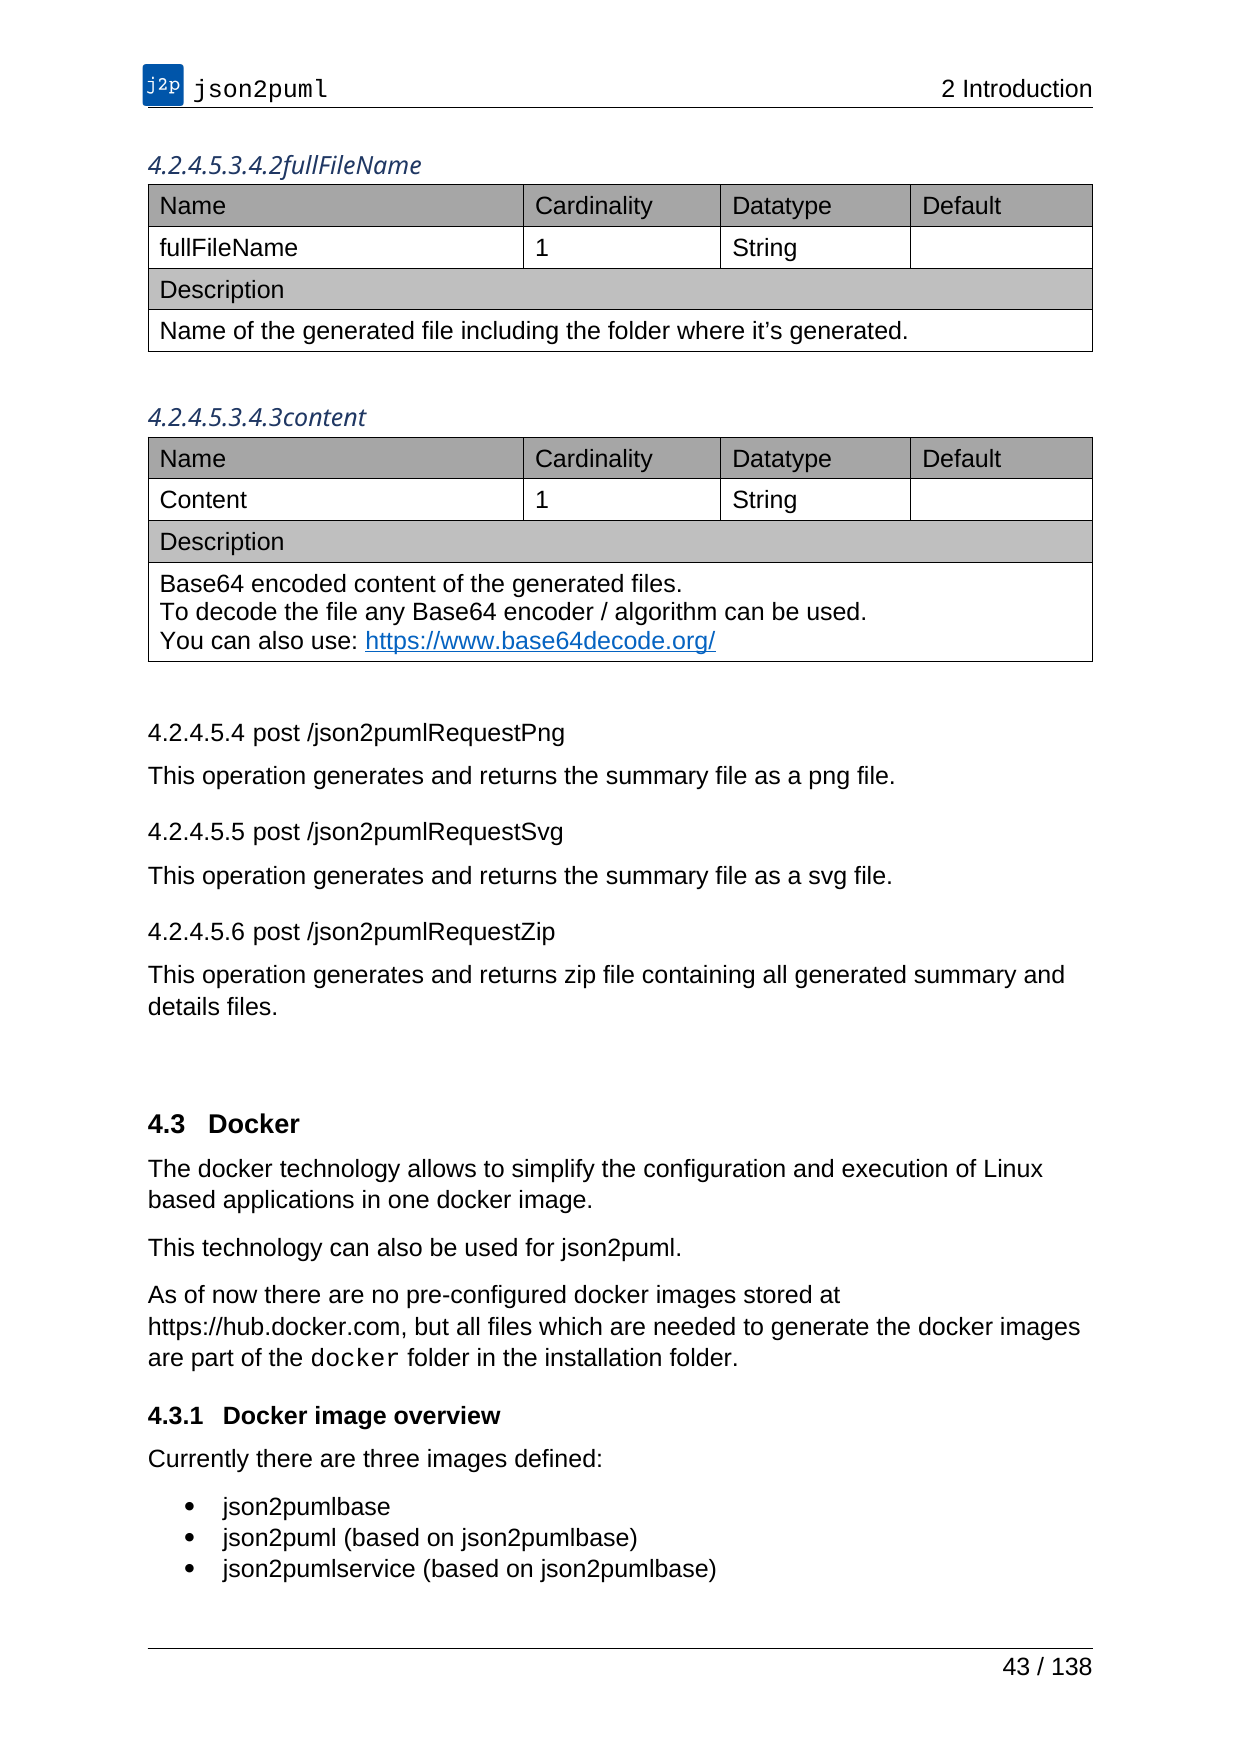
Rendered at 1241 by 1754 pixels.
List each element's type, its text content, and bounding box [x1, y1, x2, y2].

table_cell String [721, 479, 910, 520]
subtitle Docker image overview [148, 1401, 1093, 1430]
text This operation generates and returns zip file containing all generated summary and details files. [148, 961, 1093, 1020]
subtitle content [148, 400, 1093, 434]
subtitle fullFileName [148, 148, 1093, 182]
table_header Name [149, 438, 523, 478]
subtitle post /json2pumlRequestPng [148, 718, 1093, 747]
table_cell Name of the generated file including the folder where it’s generated. [149, 310, 1092, 351]
table_header Name [149, 185, 523, 226]
list json2pumlbase [185, 1492, 1093, 1521]
text The docker technology allows to simplify the configuration and execution of Linux based applications in one docker image. [148, 1154, 1093, 1214]
table_cell String [721, 227, 910, 268]
text Currently there are three images defined: [148, 1444, 1093, 1473]
table_cell fullFileName [149, 227, 523, 268]
table_header Cardinality [524, 185, 720, 226]
table_cell Description [149, 269, 1092, 309]
table_header Datatype [721, 185, 910, 226]
table_cell 1 [524, 227, 720, 268]
list json2pumlservice (based on json2pumlbase) [185, 1554, 1093, 1583]
table_header Default [911, 185, 1092, 226]
text This technology can also be used for json2puml. [148, 1233, 1093, 1262]
picture [142, 64, 184, 106]
table_cell 1 [524, 479, 720, 520]
text This operation generates and returns the summary file as a svg file. [148, 861, 1093, 890]
table_cell [911, 227, 1092, 268]
table_cell Description [149, 521, 1092, 562]
subtitle post /json2pumlRequestSvg [148, 817, 1093, 846]
table_header Datatype [721, 438, 910, 478]
text As of now there are no pre-configured docker images stored at https://hub.docker.com, but all files which are needed to generate the docker images are part of the docker folder in the installation folder. [148, 1281, 1093, 1373]
table_cell Base64 encoded content of the generated files. To decode the file any Base64 encoder / algorithm can be used. You can also use: https://www.base64decode.org/ [149, 563, 1092, 661]
list json2puml (based on json2pumlbase) [185, 1523, 1093, 1552]
text This operation generates and returns the summary file as a png file. [148, 761, 1093, 790]
table_header Default [911, 438, 1092, 478]
table_cell [911, 479, 1092, 520]
table_cell Content [149, 479, 523, 520]
table_header Cardinality [524, 438, 720, 478]
subtitle post /json2pumlRequestZip [148, 917, 1093, 946]
subtitle Docker [148, 1108, 1093, 1139]
